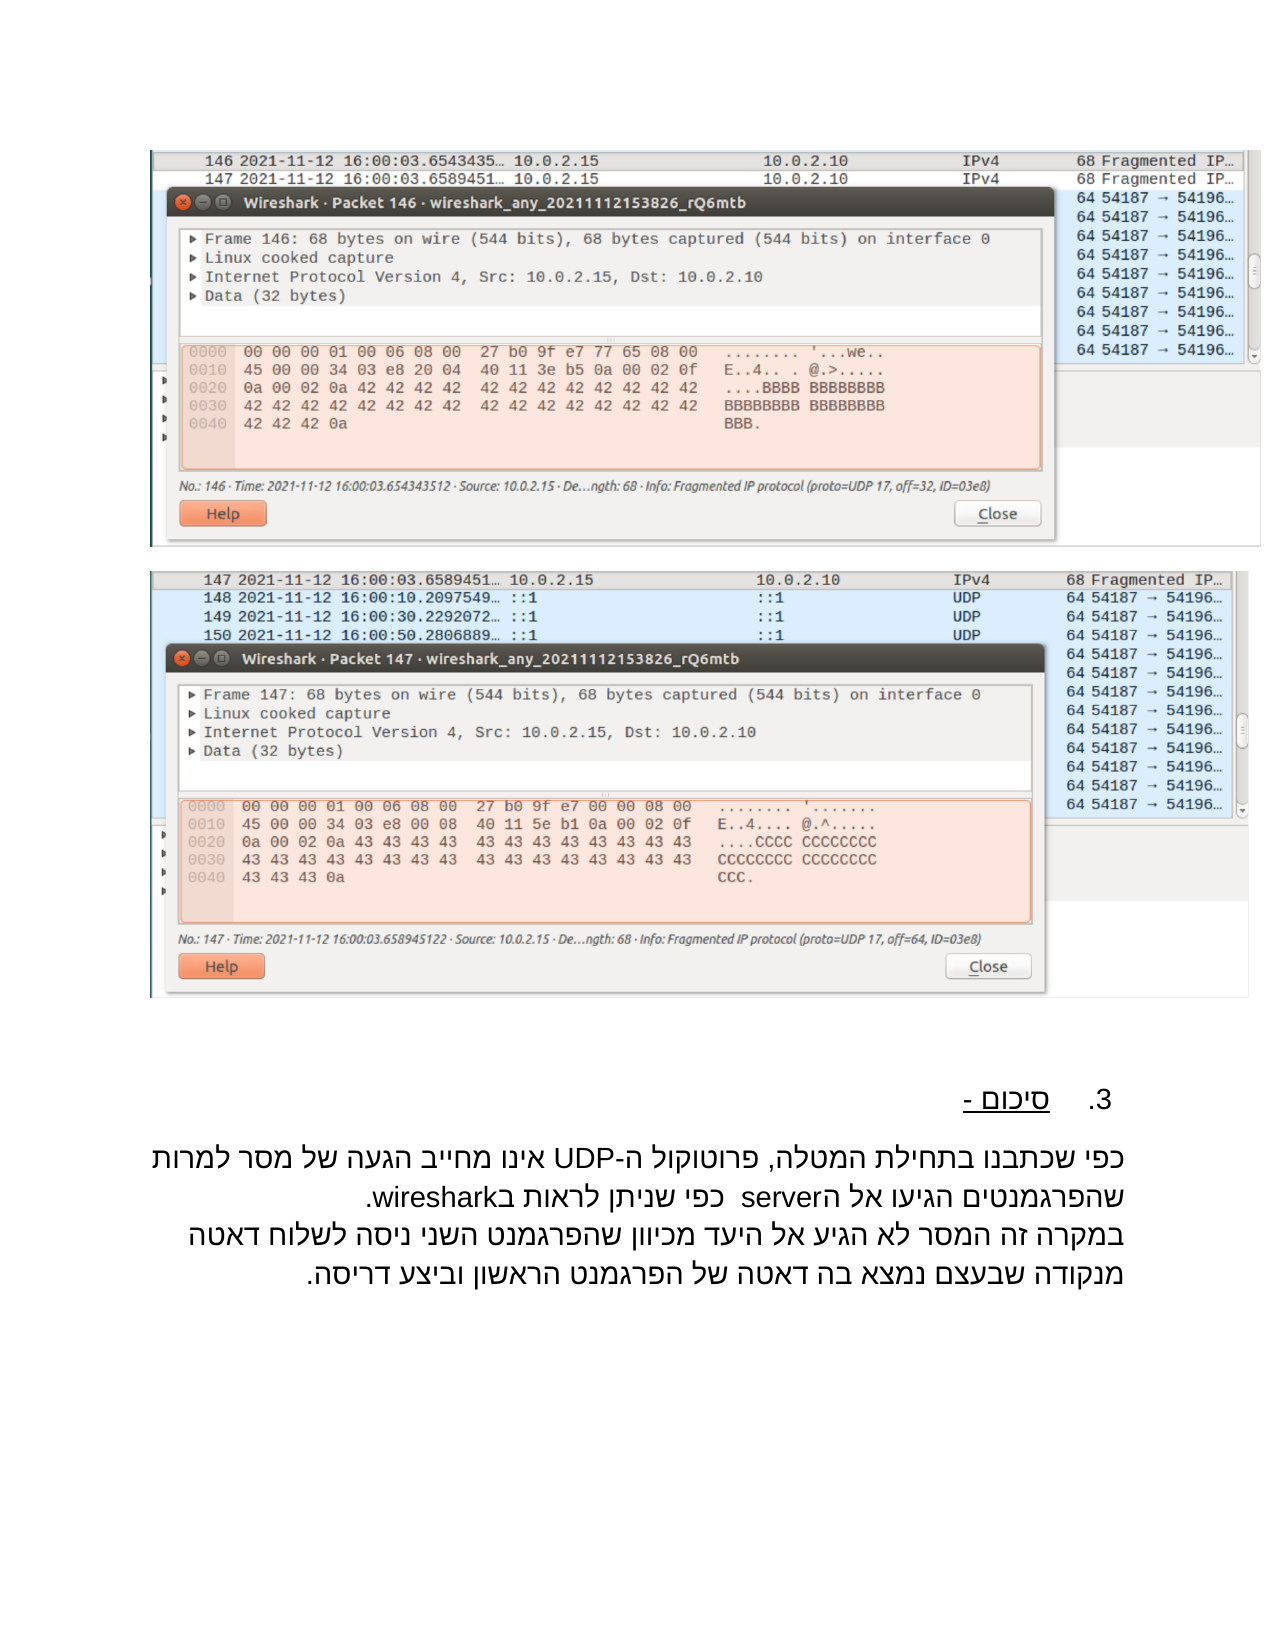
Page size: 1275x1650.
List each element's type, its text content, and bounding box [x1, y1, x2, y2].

picture [150, 150, 1261, 547]
picture [150, 571, 1249, 998]
text כפי שכתבנו בתחילת המטלה, פרוטוקול ה-UDP אינו מחייב הגעה של מסר למרות שהפרגמנטים הגיעו אל הserver כפי שניתן לראות בwireshark. במקרה זה המסר לא הגיע אל היעד מכיוון שהפרגמנט השני ניסה לשלוח דאטה מנקודה שבעצם נמצא בה דאטה של הפרגמנט הראשון וביצע דריסה. [150, 1141, 1125, 1290]
list סיכום - [150, 1082, 1087, 1115]
